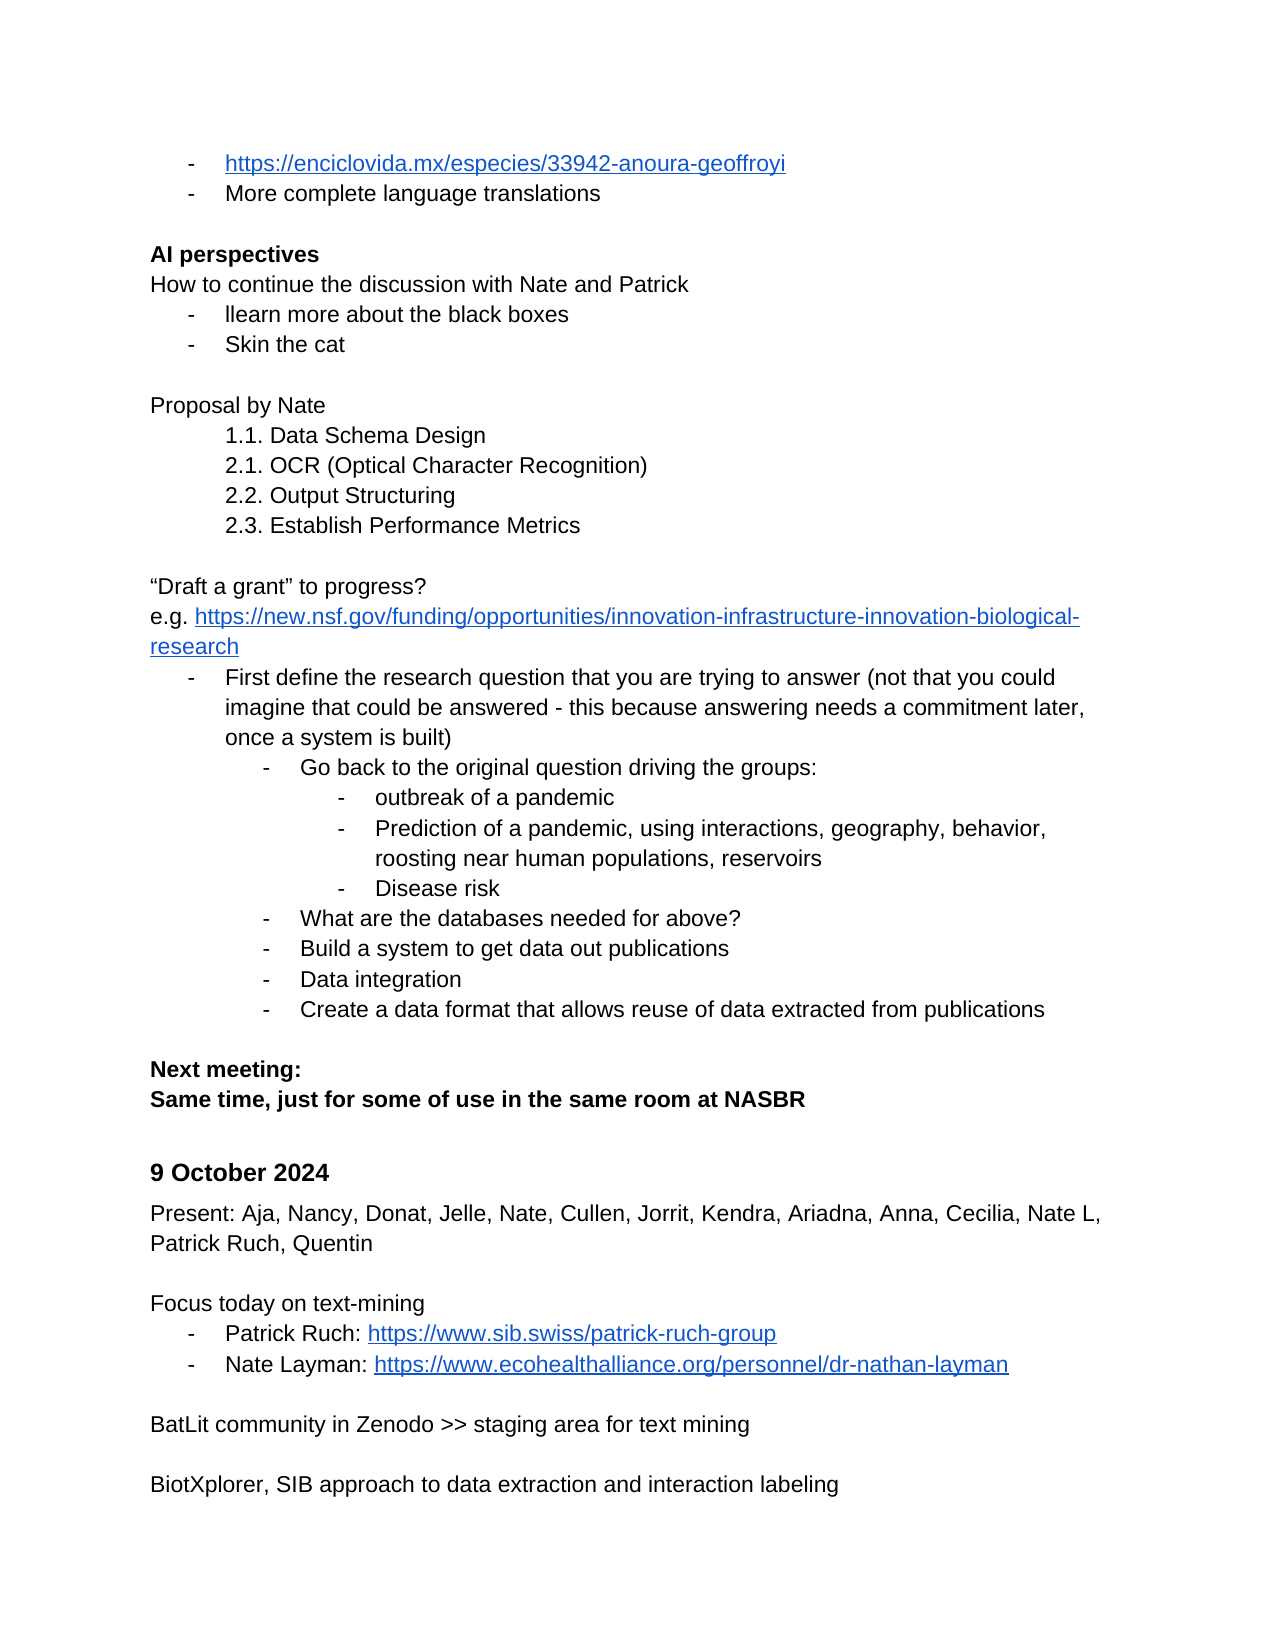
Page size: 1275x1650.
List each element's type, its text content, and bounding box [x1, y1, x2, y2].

list Patrick Ruch: https://www.sib.swiss/patrick-ruch-group [187, 1320, 1125, 1347]
list Go back to the original question driving the groups: [262, 754, 1125, 781]
text “Draft a grant” to progress? [150, 573, 1125, 599]
text Present: Aja, Nancy, Donat, Jelle, Nate, Cullen, Jorrit, Kendra, Ariadna, Anna, Cecilia, Nate L, Patrick Ruch, Quentin [150, 1199, 1125, 1256]
text 2.2. Output Structuring [150, 482, 1125, 509]
text Same time, just for some of use in the same room at NASBR [150, 1086, 1125, 1113]
text Focus today on text-mining [150, 1290, 1125, 1317]
list Disease risk [337, 875, 1125, 901]
text Proposal by Nate [150, 392, 1125, 418]
text 2.3. Establish Performance Metrics [150, 512, 1125, 539]
list First define the research question that you are trying to answer (not that you could imagine that could be answered - this because answering needs a commitment later, once a system is built) [187, 663, 1125, 750]
text Next meeting: [150, 1056, 1125, 1083]
text BatLit community in Zenodo >> staging area for text mining [150, 1411, 1125, 1437]
subtitle 9 October 2024 [150, 1158, 1125, 1187]
list Create a data format that allows reuse of data extracted from publications [262, 996, 1125, 1022]
text 1.1. Data Schema Design [150, 422, 1125, 448]
list outbreak of a pandemic [337, 784, 1125, 811]
list Nate Layman: https://www.ecohealthalliance.org/personnel/dr-nathan-layman [187, 1351, 1125, 1377]
text BiotXplorer, SIB approach to data extraction and interaction labeling [150, 1471, 1125, 1498]
list https://enciclovida.mx/especies/33942-anoura-geoffroyi [187, 150, 1125, 176]
list Build a system to get data out publications [262, 935, 1125, 962]
list llearn more about the black boxes [187, 301, 1125, 327]
list Prediction of a pandemic, using interactions, geography, behavior, roosting near human populations, reservoirs [337, 814, 1125, 871]
text 2.1. OCR (Optical Character Recognition) [150, 452, 1125, 478]
list Data integration [262, 966, 1125, 992]
text e.g. https://new.nsf.gov/funding/opportunities/innovation-infrastructure-innovation-biological-research [150, 603, 1125, 660]
list More complete language translations [187, 180, 1125, 207]
text How to continue the discussion with Nate and Patrick [150, 271, 1125, 297]
list Skin the cat [187, 331, 1125, 358]
list What are the databases needed for above? [262, 905, 1125, 932]
text AI perspectives [150, 241, 1125, 267]
